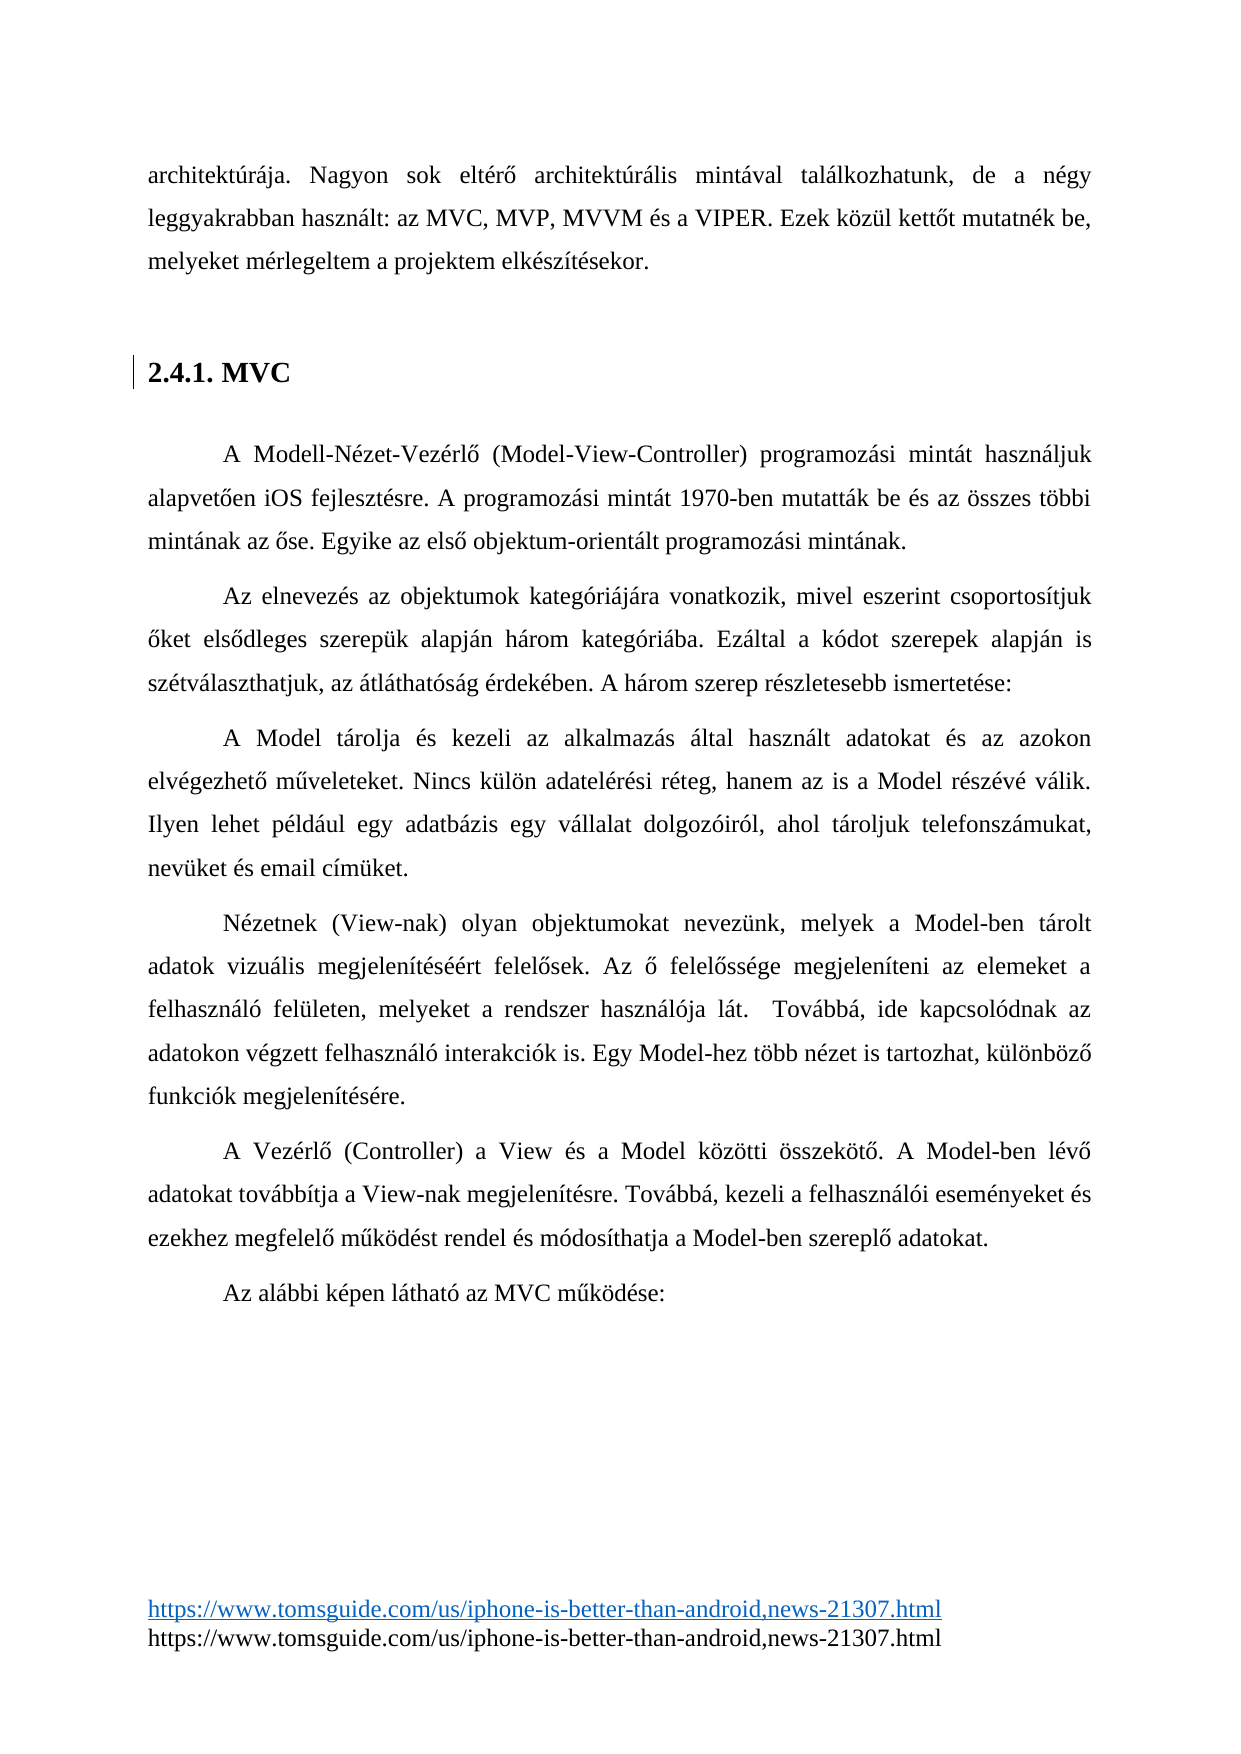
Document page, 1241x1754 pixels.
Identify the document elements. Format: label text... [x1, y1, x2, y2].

text Az elnevezés az objektumok kategóriájára vonatkozik, mivel eszerint csoportosítjuk őket elsődleges szerepük alapján három kategóriába. Ezáltal a kódot szerepek alapján is szétválaszthatjuk, az átláthatóság érdekében. A három szerep részletesebb ismertetése: [148, 581, 1092, 696]
text A Model tárolja és kezeli az alkalmazás által használt adatokat és az azokon elvégezhető műveleteket. Nincs külön adatelérési réteg, hanem az is a Model részévé válik. Ilyen lehet például egy adatbázis egy vállalat dolgozóiról, ahol tároljuk telefonszámukat, nevüket és email címüket. [148, 723, 1092, 881]
subtitle MVC [148, 355, 1092, 388]
text A Modell-Nézet-Vezérlő (Model-View-Controller) programozási mintát használjuk alapvetően iOS fejlesztésre. A programozási mintát 1970-ben mutatták be és az összes többi mintának az őse. Egyike az első objektum-orientált programozási mintának. [148, 439, 1092, 554]
text Az alábbi képen látható az MVC működése: [148, 1278, 1092, 1307]
text A Vezérlő (Controller) a View és a Model közötti összekötő. A Model-ben lévő adatokat továbbítja a View-nak megjelenítésre. Továbbá, kezeli a felhasználói eseményeket és ezekhez megfelelő működést rendel és módosíthatja a Model-ben szereplő adatokat. [148, 1136, 1092, 1251]
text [148, 160, 1092, 275]
text Nézetnek (View-nak) olyan objektumokat nevezünk, melyek a Model-ben tárolt adatok vizuális megjelenítéséért felelősek. Az ő felelőssége megjeleníteni az elemeket a felhasználó felületen, melyeket a rendszer használója lát. Továbbá, ide kapcsolódnak az adatokon végzett felhasználó interakciók is. Egy Model-hez több nézet is tartozhat, különböző funkciók megjelenítésére. [148, 908, 1092, 1109]
